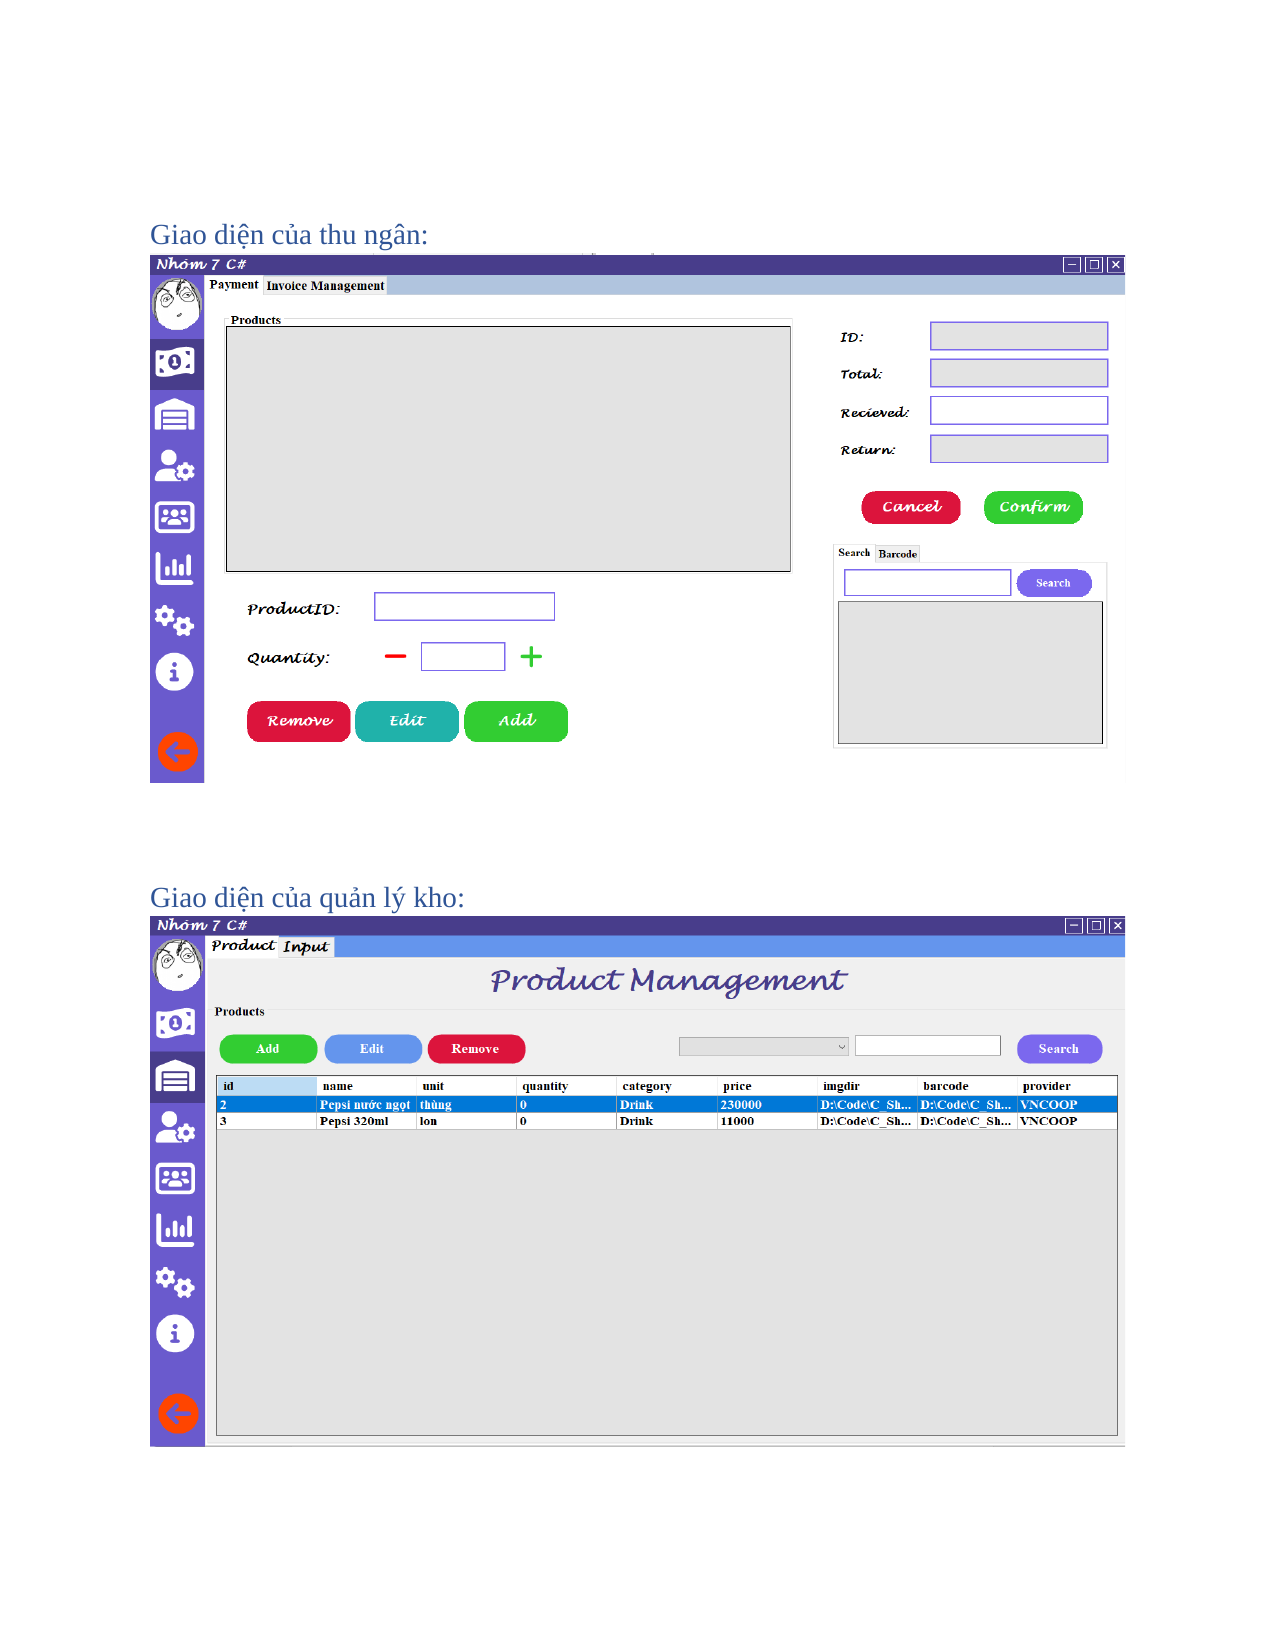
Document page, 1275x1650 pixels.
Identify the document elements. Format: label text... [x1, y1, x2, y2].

subtitle Giao diện của quản lý kho: [150, 880, 1125, 914]
picture [150, 916, 1125, 1447]
subtitle Giao diện của thu ngân: [150, 217, 1125, 251]
picture [150, 253, 1125, 783]
